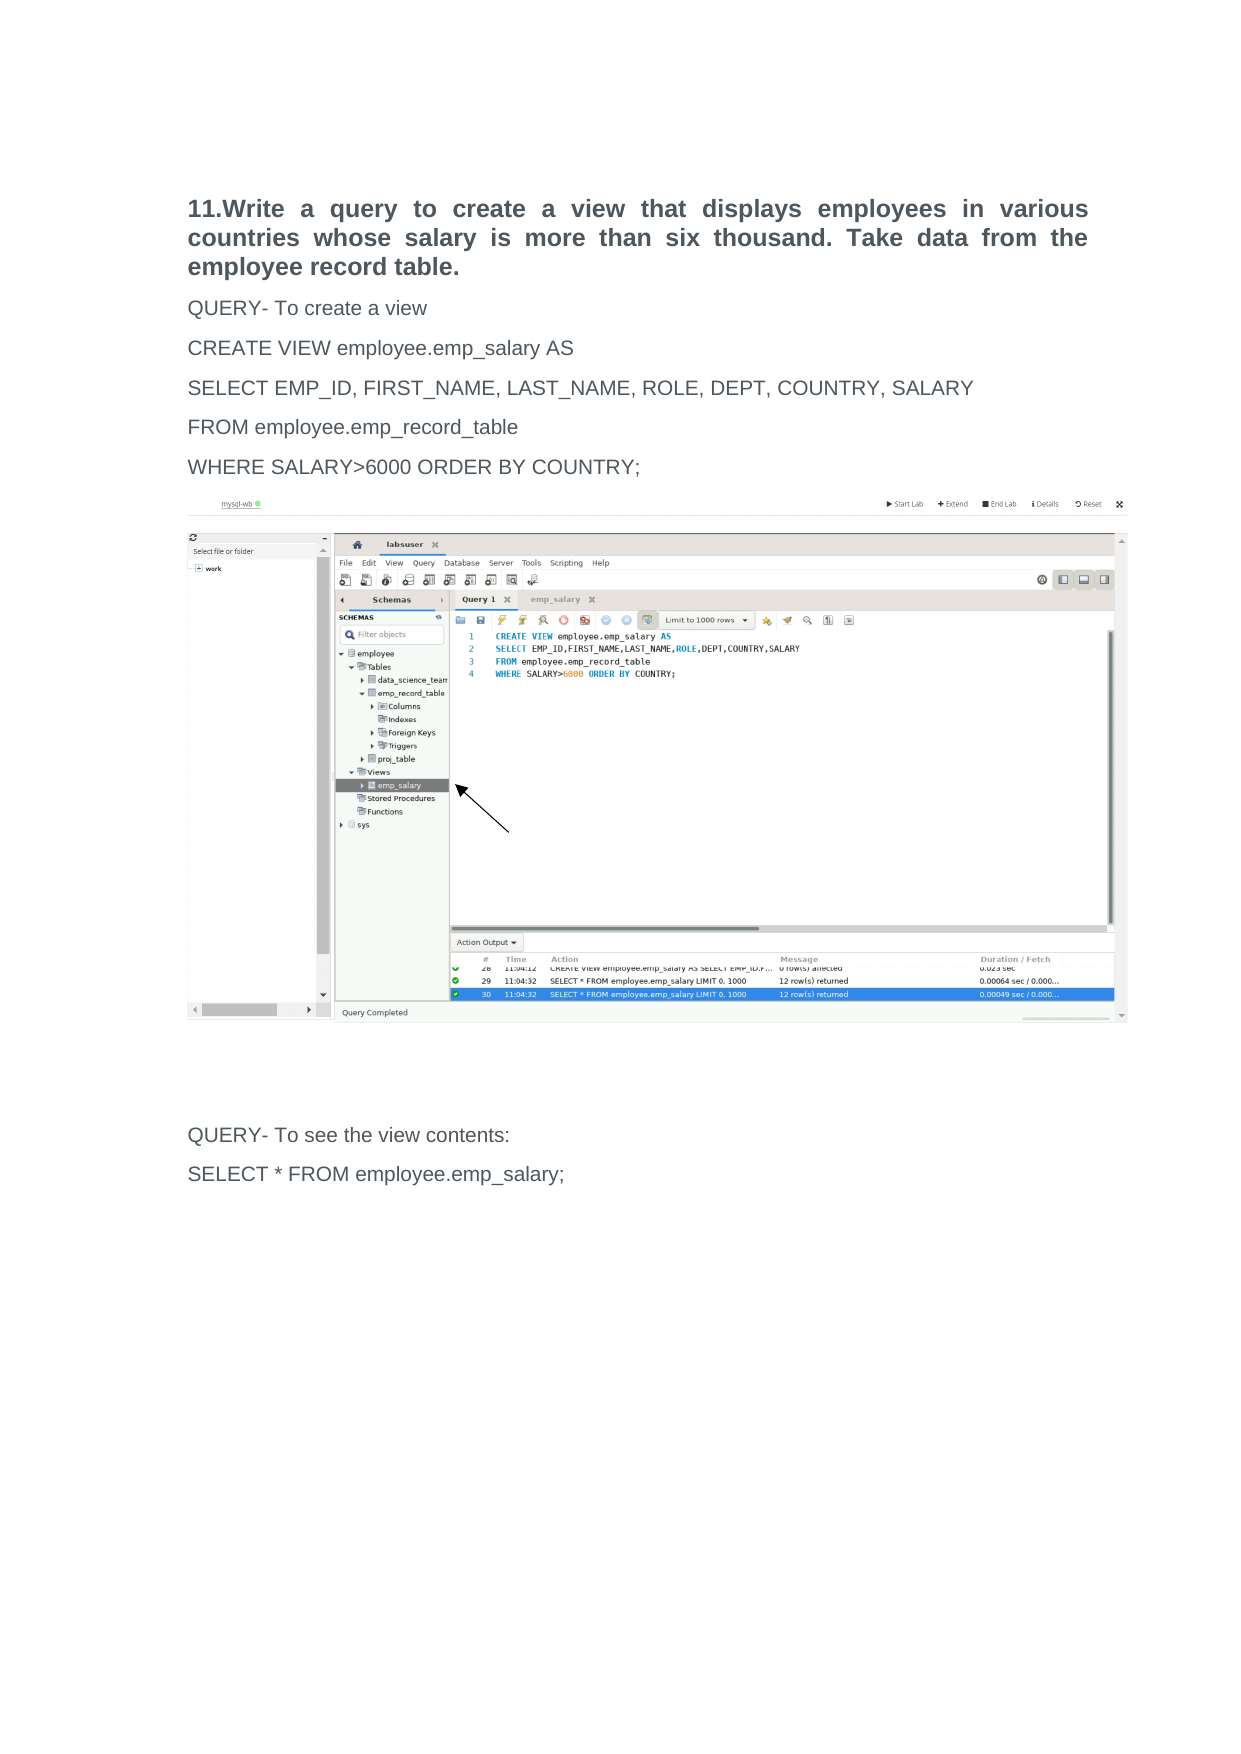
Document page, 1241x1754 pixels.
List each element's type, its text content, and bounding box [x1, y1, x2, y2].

text SELECT * FROM employee.emp_salary; [187, 1162, 1090, 1186]
text WHERE SALARY>6000 ORDER BY COUNTRY; [187, 454, 1090, 478]
text QUERY- To create a view [187, 296, 1090, 320]
text CREATE VIEW employee.emp_salary AS [187, 336, 1090, 360]
text QUERY- To see the view contents: [187, 1122, 1090, 1146]
text SELECT EMP_ID, FIRST_NAME, LAST_NAME, ROLE, DEPT, COUNTRY, SALARY [187, 375, 1090, 399]
text FROM employee.emp_record_table [187, 415, 1090, 439]
picture [187, 494, 1128, 1023]
text 11.Write a query to create a view that displays employees in various countries whose salary is more than six thousand. Take data from the employee record table. [187, 194, 1090, 281]
